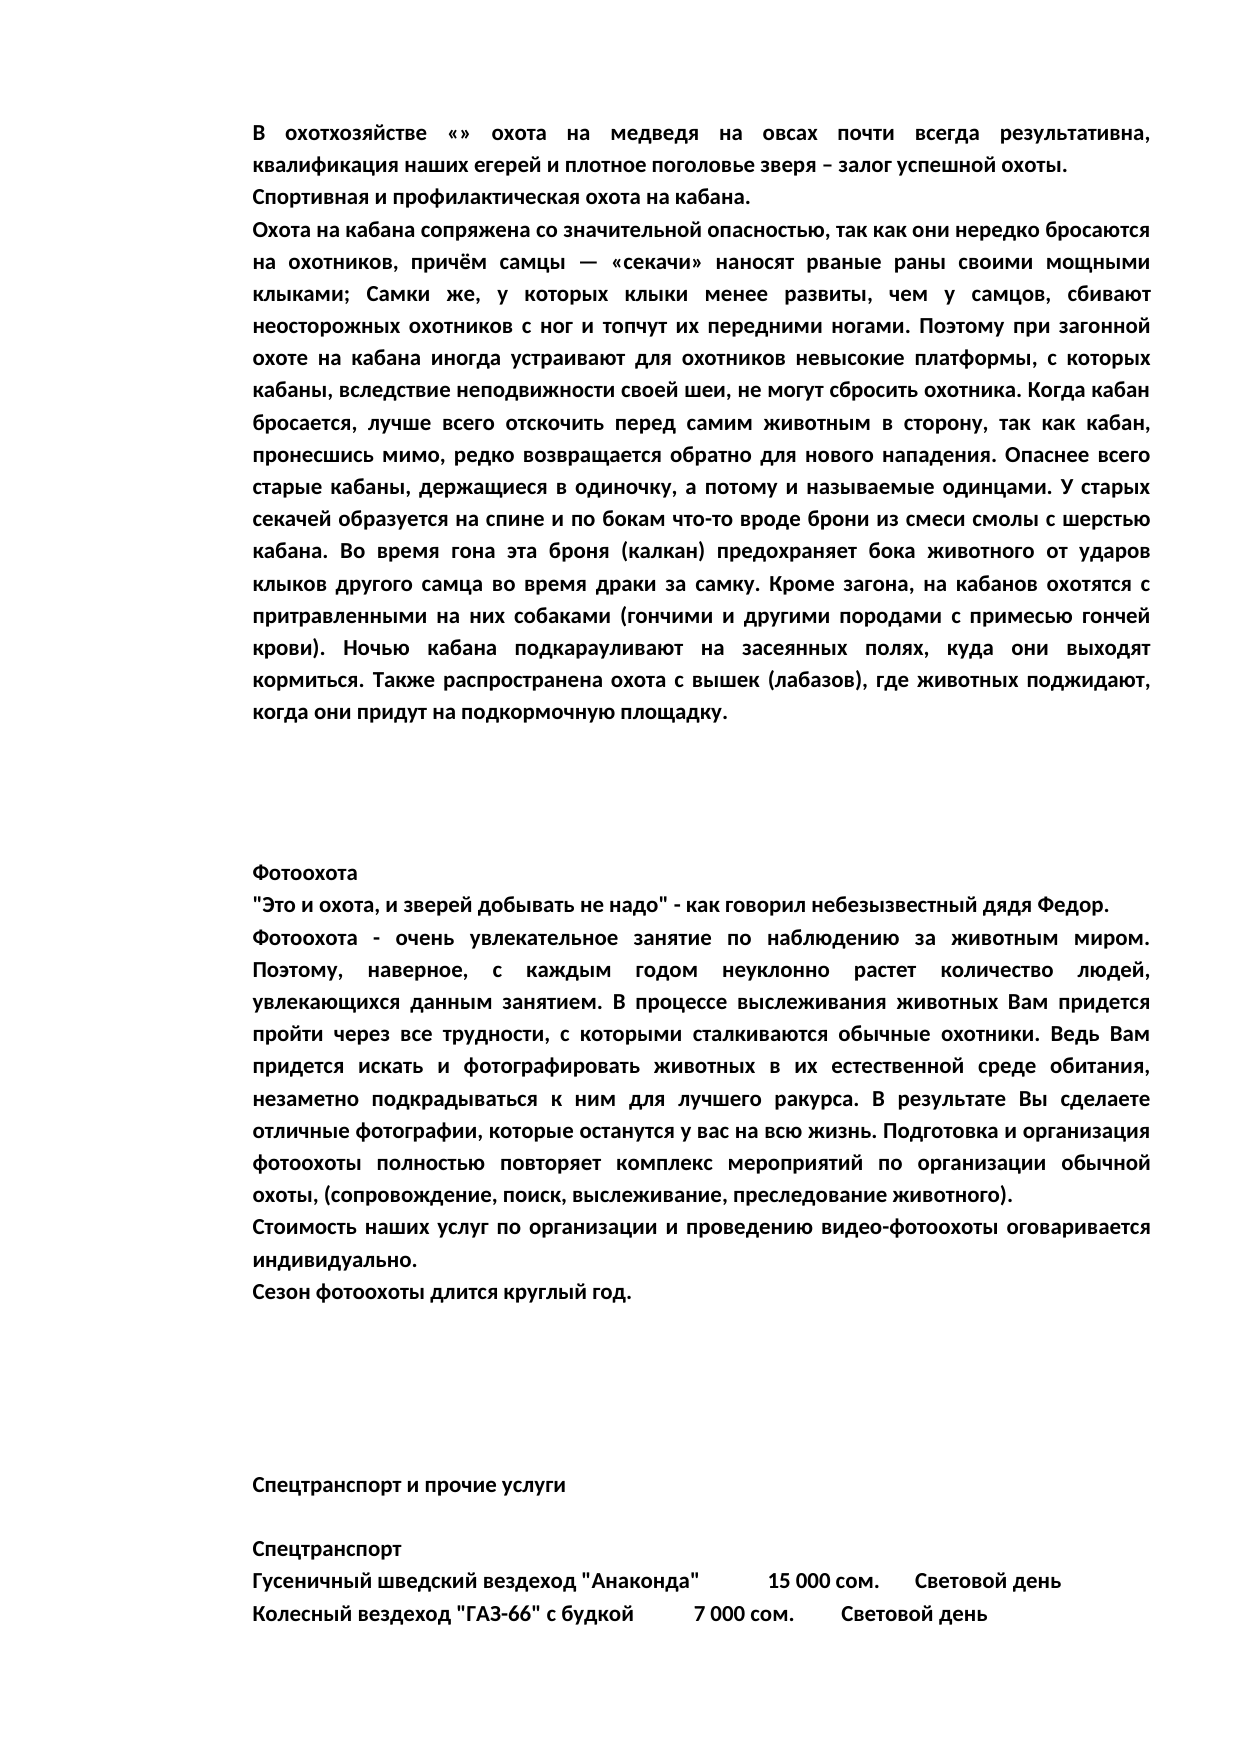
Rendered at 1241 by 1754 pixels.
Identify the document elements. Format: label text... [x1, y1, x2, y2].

list Спецтранспорт [252, 1534, 1152, 1562]
list Колесный вездеход "ГАЗ-66" с будкой 7 000 сом. Световой день [252, 1599, 1152, 1627]
list Охота на кабана сопряжена со значительной опасностью, так как они нередко бросаются на охотников, причём самцы — «секачи» наносят рваные раны своими мощными клыками; Самки же, у которых клыки менее развиты, чем у самцов, сбивают неосторожных охотников с ног и топчут их передними ногами. Поэтому при загонной охоте на кабана иногда устраивают для охотников невысокие платформы, с которых кабаны, вследствие неподвижности своей шеи, не могут сбросить охотника. Когда кабан бросается, лучше всего отскочить перед самим животным в сторону, так как кабан, пронесшись мимо, редко возвращается обратно для нового нападения. Опаснее всего старые кабаны, держащиеся в одиночку, а потому и называемые одинцами. У старых секачей образуется на спине и по бокам что-то вроде брони из смеси смолы с шерстью кабана. Во время гона эта броня (калкан) предохраняет бока животного от ударов клыков другого самца во время драки за самку. Кроме загона, на кабанов охотятся с притравленными на них собаками (гончими и другими породами с примесью гончей крови). Ночью кабана подкарауливают на засеянных полях, куда они выходят кормиться. Также распространена охота с вышек (лабазов), где животных поджидают, когда они придут на подкормочную площадку. [252, 215, 1152, 726]
list "Это и охота, и зверей добывать не надо" - как говорил небезызвестный дядя Федор. [252, 891, 1152, 919]
list Спортивная и профилактическая охота на кабана. [252, 182, 1152, 211]
list В охотхозяйстве «» охота на медведя на овсах почти всегда результативна, квалификация наших егерей и плотное поголовье зверя – залог успешной охоты. [252, 118, 1152, 178]
list Фотоохота [252, 858, 1152, 886]
list Сезон фотоохоты длится круглый год. [252, 1277, 1152, 1305]
list Спецтранспорт и прочие услуги [252, 1470, 1152, 1498]
list Фотоохота - очень увлекательное занятие по наблюдению за животным миром. Поэтому, наверное, с каждым годом неуклонно растет количество людей, увлекающихся данным занятием. В процессе выслеживания животных Вам придется пройти через все трудности, с которыми сталкиваются обычные охотники. Ведь Вам придется искать и фотографировать животных в их естественной среде обитания, незаметно подкрадываться к ним для лучшего ракурса. В результате Вы сделаете отличные фотографии, которые останутся у вас на всю жизнь. Подготовка и организация фотоохоты полностью повторяет комплекс мероприятий по организации обычной охоты, (сопровождение, поиск, выслеживание, преследование животного). [252, 923, 1152, 1208]
list Гусеничный шведский вездеход "Анаконда" 15 000 сом. Световой день [252, 1567, 1152, 1594]
list Стоимость наших услуг по организации и проведению видео-фотоохоты оговаривается индивидуально. [252, 1212, 1152, 1273]
